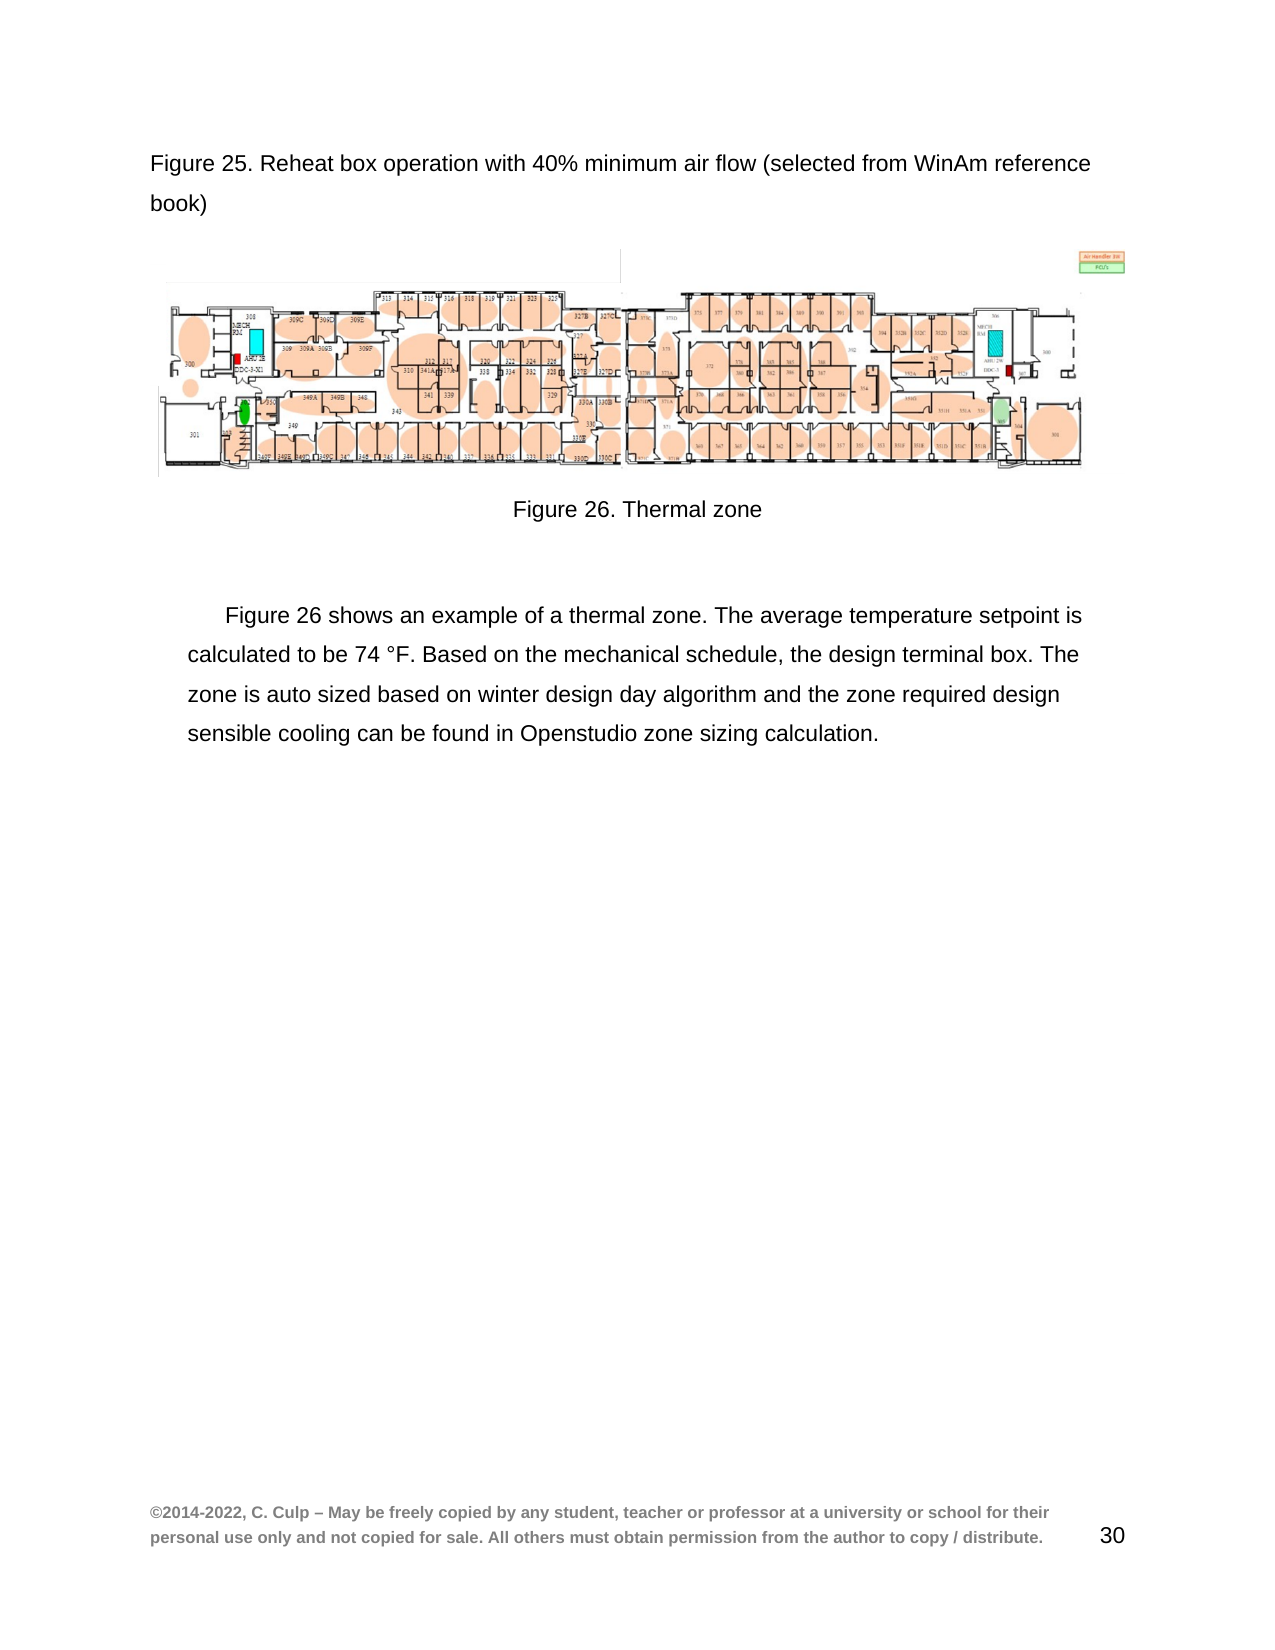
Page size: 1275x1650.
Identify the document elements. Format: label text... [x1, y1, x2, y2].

text Figure 26 shows an example of a thermal zone. The average temperature setpoint is calculated to be 74 °F. Based on the mechanical schedule, the design terminal box. The zone is auto sized based on winter design day algorithm and the zone required design sensible cooling can be found in Openstudio zone sizing calculation. [187, 602, 1125, 747]
text Figure 25. Reheat box operation with 40% minimum air flow (selected from WinAm reference book) [150, 150, 1125, 216]
text Figure 26. Thermal zone [150, 496, 1125, 522]
picture [150, 249, 1125, 477]
